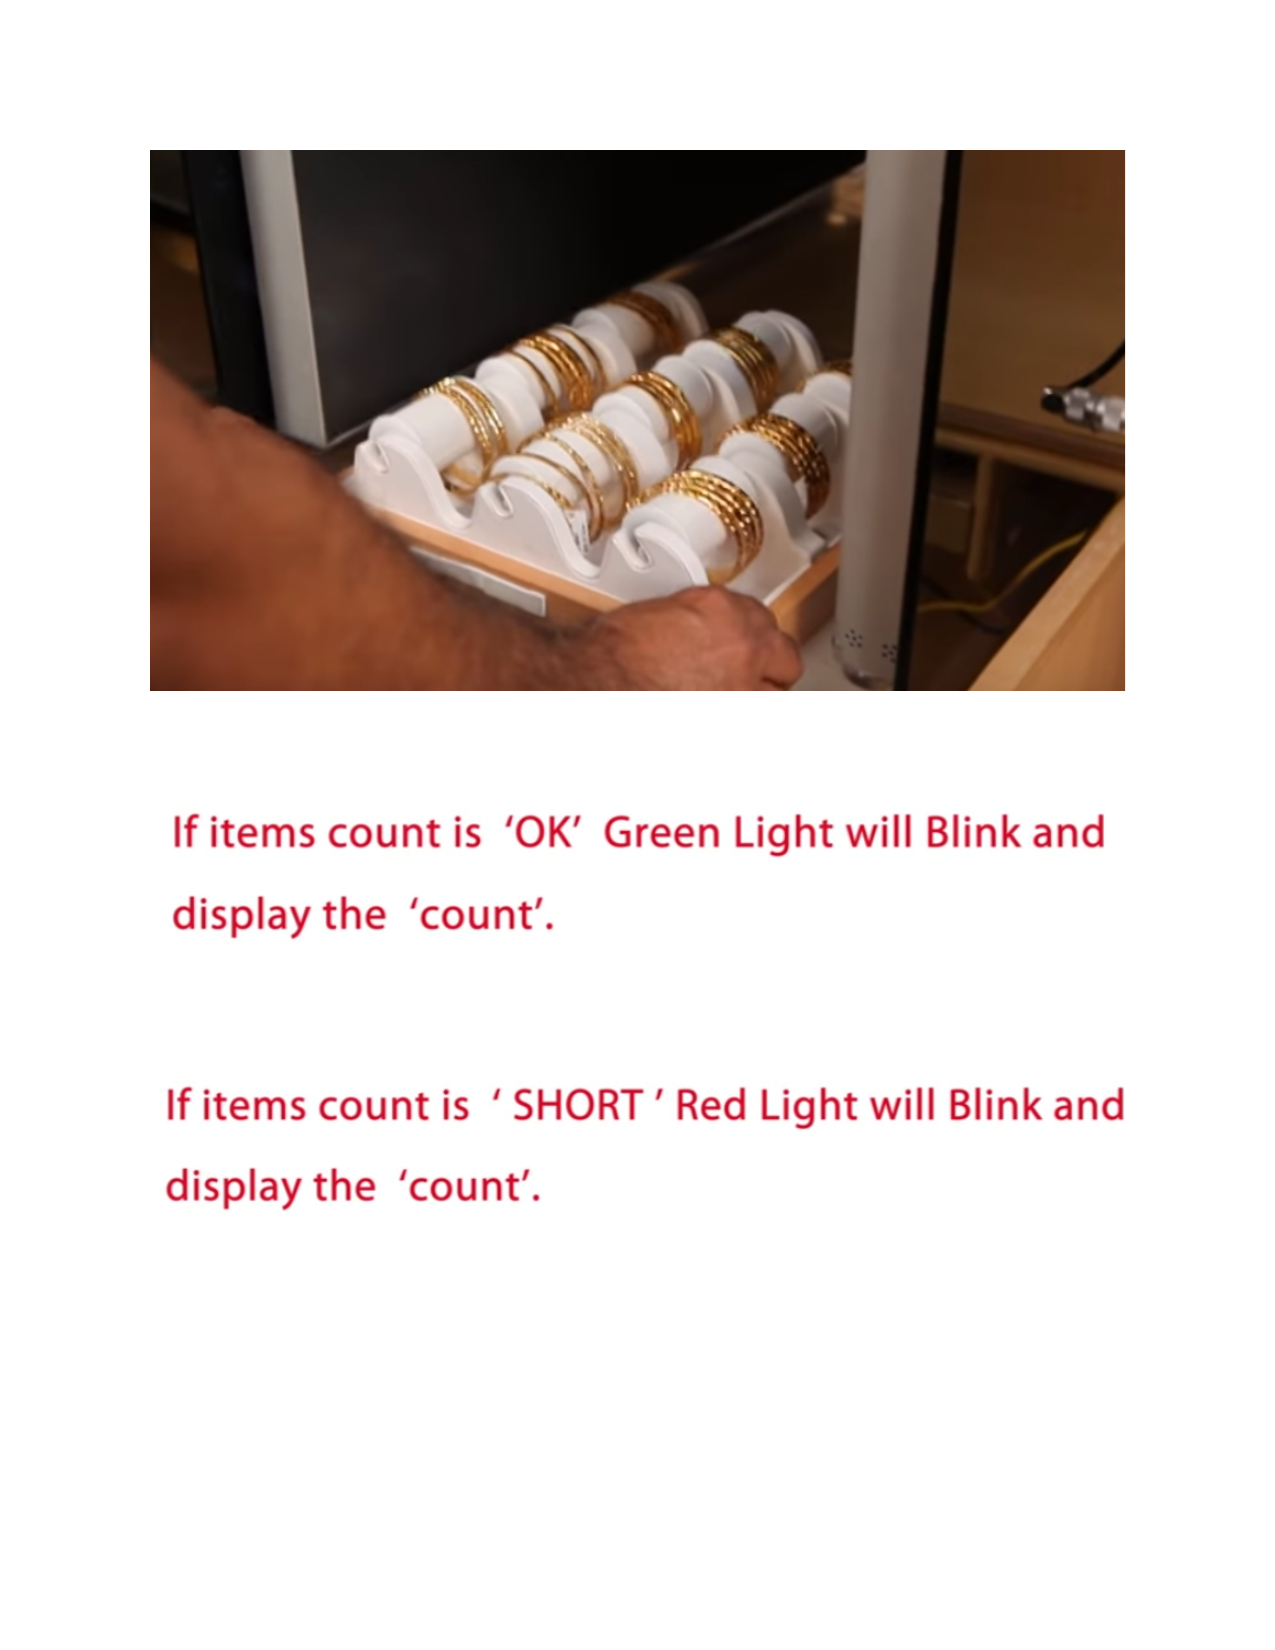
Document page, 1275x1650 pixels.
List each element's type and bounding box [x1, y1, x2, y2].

picture [150, 768, 1125, 979]
picture [150, 150, 1125, 691]
picture [150, 1056, 1125, 1229]
